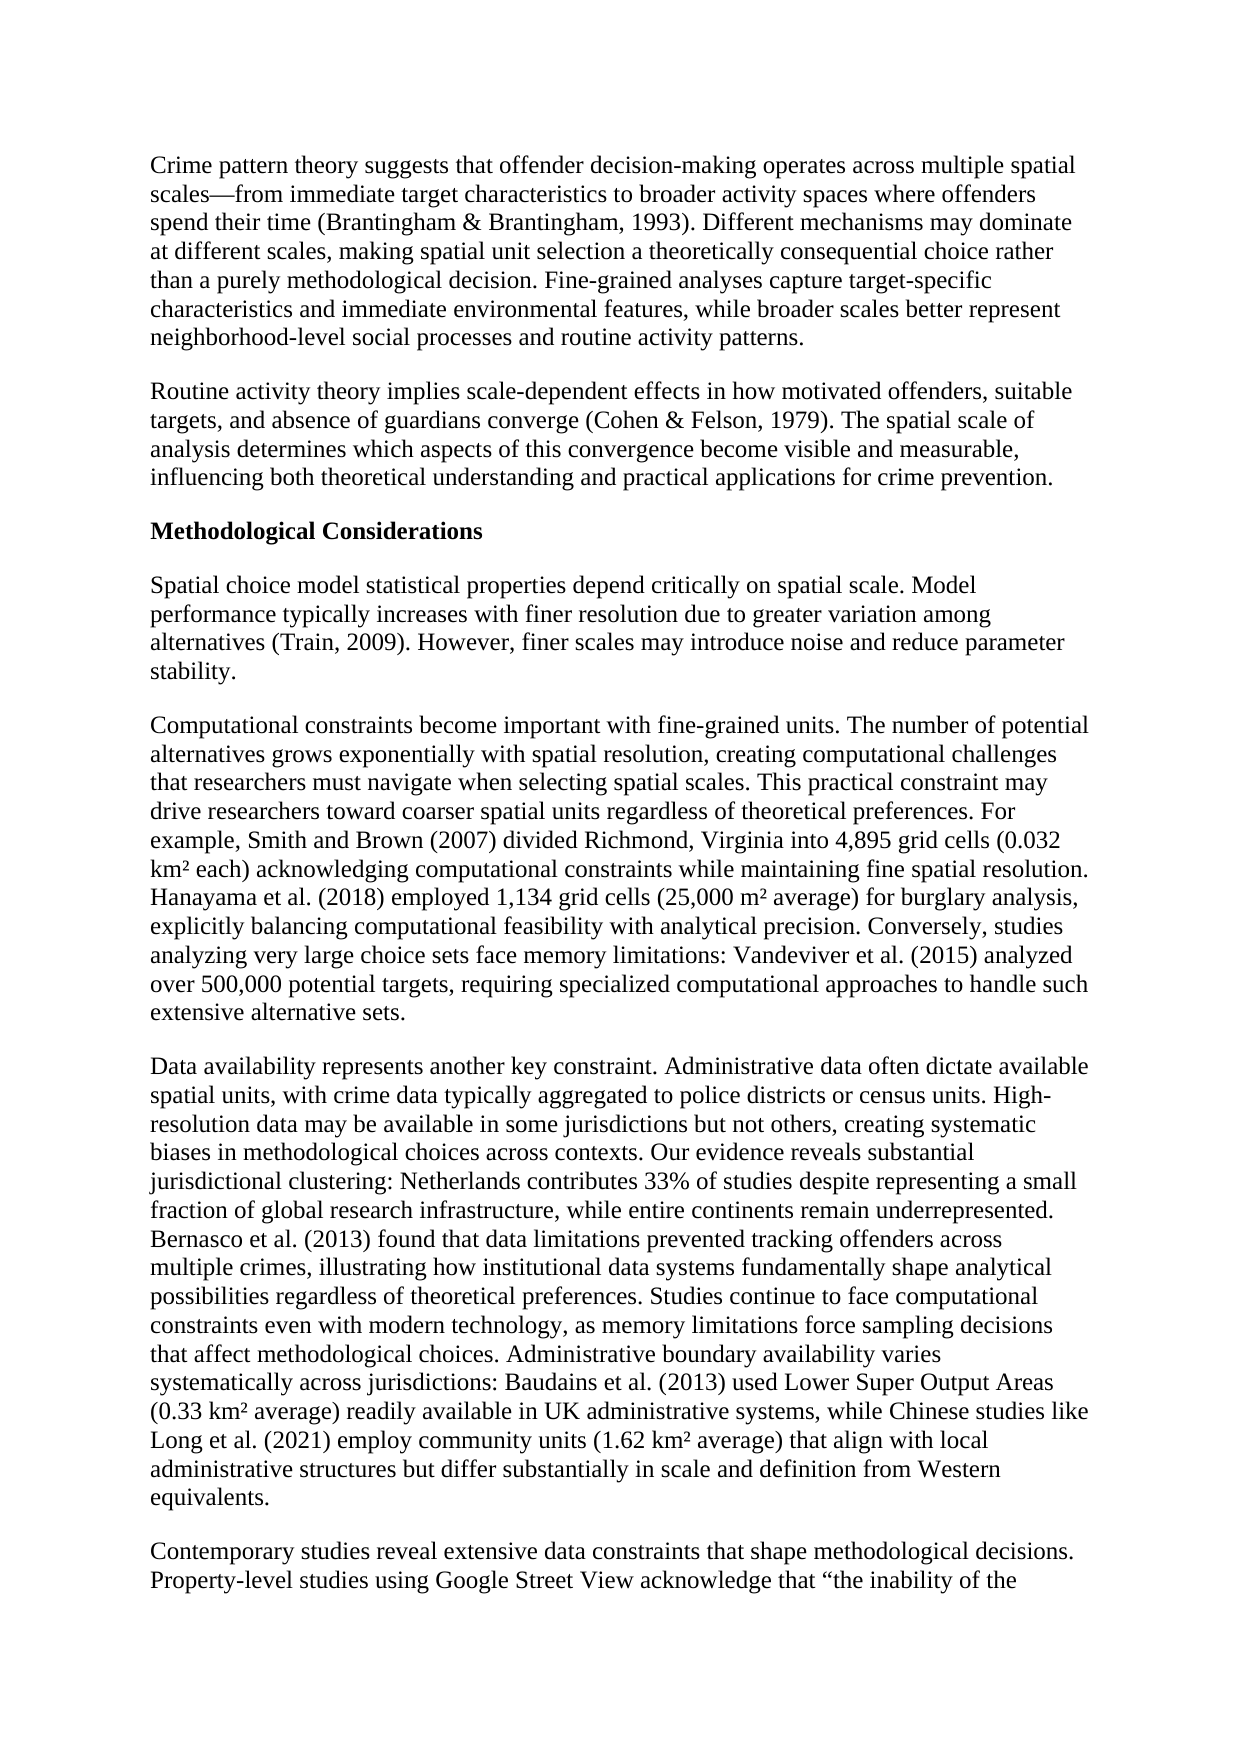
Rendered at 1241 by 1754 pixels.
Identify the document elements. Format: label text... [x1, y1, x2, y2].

subtitle Methodological Considerations [150, 516, 1090, 545]
text Data availability represents another key constraint. Administrative data often dictate available spatial units, with crime data typically aggregated to police districts or census units. High-resolution data may be available in some jurisdictions but not others, creating systematic biases in methodological choices across contexts. Our evidence reveals substantial jurisdictional clustering: Netherlands contributes 33% of studies despite representing a small fraction of global research infrastructure, while entire continents remain underrepresented. Bernasco et al. (2013) found that data limitations prevented tracking offenders across multiple crimes, illustrating how institutional data systems fundamentally shape analytical possibilities regardless of theoretical preferences. Studies continue to face computational constraints even with modern technology, as memory limitations force sampling decisions that affect methodological choices. Administrative boundary availability varies systematically across jurisdictions: Baudains et al. (2013) used Lower Super Output Areas (0.33 km² average) readily available in UK administrative systems, while Chinese studies like Long et al. (2021) employ community units (1.62 km² average) that align with local administrative structures but differ substantially in scale and definition from Western equivalents. [150, 1051, 1090, 1511]
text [150, 1536, 1090, 1594]
text Computational constraints become important with fine-grained units. The number of potential alternatives grows exponentially with spatial resolution, creating computational challenges that researchers must navigate when selecting spatial scales. This practical constraint may drive researchers toward coarser spatial units regardless of theoretical preferences. For example, Smith and Brown (2007) divided Richmond, Virginia into 4,895 grid cells (0.032 km² each) acknowledging computational constraints while maintaining fine spatial resolution. Hanayama et al. (2018) employed 1,134 grid cells (25,000 m² average) for burglary analysis, explicitly balancing computational feasibility with analytical precision. Conversely, studies analyzing very large choice sets face memory limitations: Vandeviver et al. (2015) analyzed over 500,000 potential targets, requiring specialized computational approaches to handle such extensive alternative sets. [150, 710, 1090, 1026]
text Spatial choice model statistical properties depend critically on spatial scale. Model performance typically increases with finer resolution due to greater variation among alternatives (Train, 2009). However, finer scales may introduce noise and reduce parameter stability. [150, 570, 1090, 685]
text Crime pattern theory suggests that offender decision-making operates across multiple spatial scales—from immediate target characteristics to broader activity spaces where offenders spend their time (Brantingham & Brantingham, 1993). Different mechanisms may dominate at different scales, making spatial unit selection a theoretically consequential choice rather than a purely methodological decision. Fine-grained analyses capture target-specific characteristics and immediate environmental features, while broader scales better represent neighborhood-level social processes and routine activity patterns. [150, 150, 1090, 351]
text Routine activity theory implies scale-dependent effects in how motivated offenders, suitable targets, and absence of guardians converge (Cohen & Felson, 1979). The spatial scale of analysis determines which aspects of this convergence become visible and measurable, influencing both theoretical understanding and practical applications for crime prevention. [150, 376, 1090, 491]
